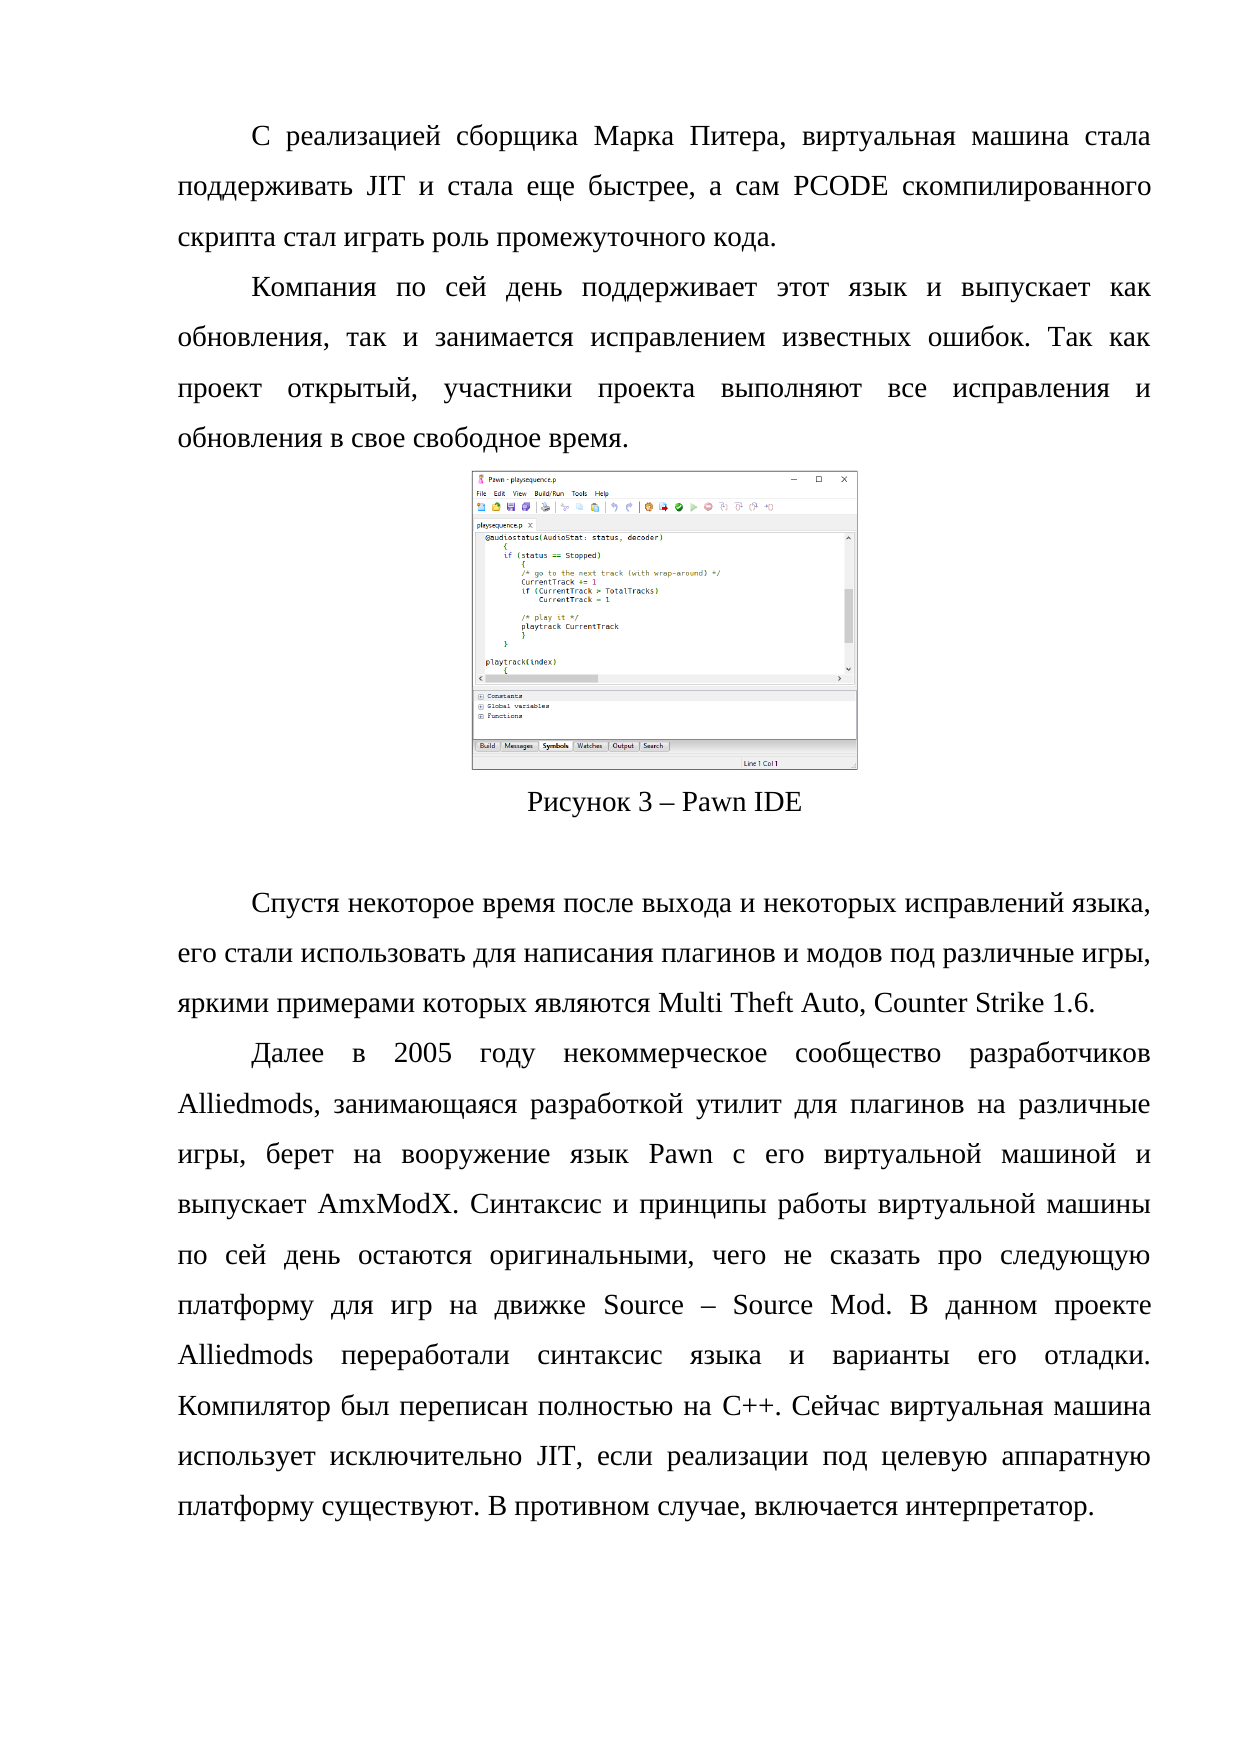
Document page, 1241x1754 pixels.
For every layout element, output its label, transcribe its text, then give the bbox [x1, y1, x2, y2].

text Компания по сей день поддерживает этот язык и выпускает как обновления, так и занимается исправлением известных ошибок. Так как проект открытый, участники проекта выполняют все исправления и обновления в свое свободное время. [177, 269, 1152, 453]
text С реализацией сборщика Марка Питера, виртуальная машина стала поддерживать JIT и стала еще быстрее, а сам PCODE скомпилированного скрипта стал играть роль промежуточного кода. [177, 118, 1152, 252]
text Спустя некоторое время после выхода и некоторых исправлений языка, его стали использовать для написания плагинов и модов под различные игры, яркими примерами которых являются Multi Theft Auto, Counter Strike 1.6. [177, 885, 1152, 1019]
text Рисунок 3 – Pawn IDE [177, 784, 1152, 818]
text Далее в 2005 году некоммерческое сообщество разработчиков Alliedmods, занимающаяся разработкой утилит для плагинов на различные игры, берет на вооружение язык Pawn с его виртуальной машиной и выпускает AmxModX. Синтаксис и принципы работы виртуальной машины по сей день остаются оригинальными, чего не сказать про следующую платформу для игр на движке Source – Source Mod. В данном проекте Alliedmods переработали синтаксис языка и варианты его отладки. Компилятор был переписан полностью на C++. Сейчас виртуальная машина использует исключительно JIT, если реализации под целевую аппаратную платформу существуют. В противном случае, включается интерпретатор. [177, 1036, 1152, 1522]
picture [471, 470, 858, 770]
